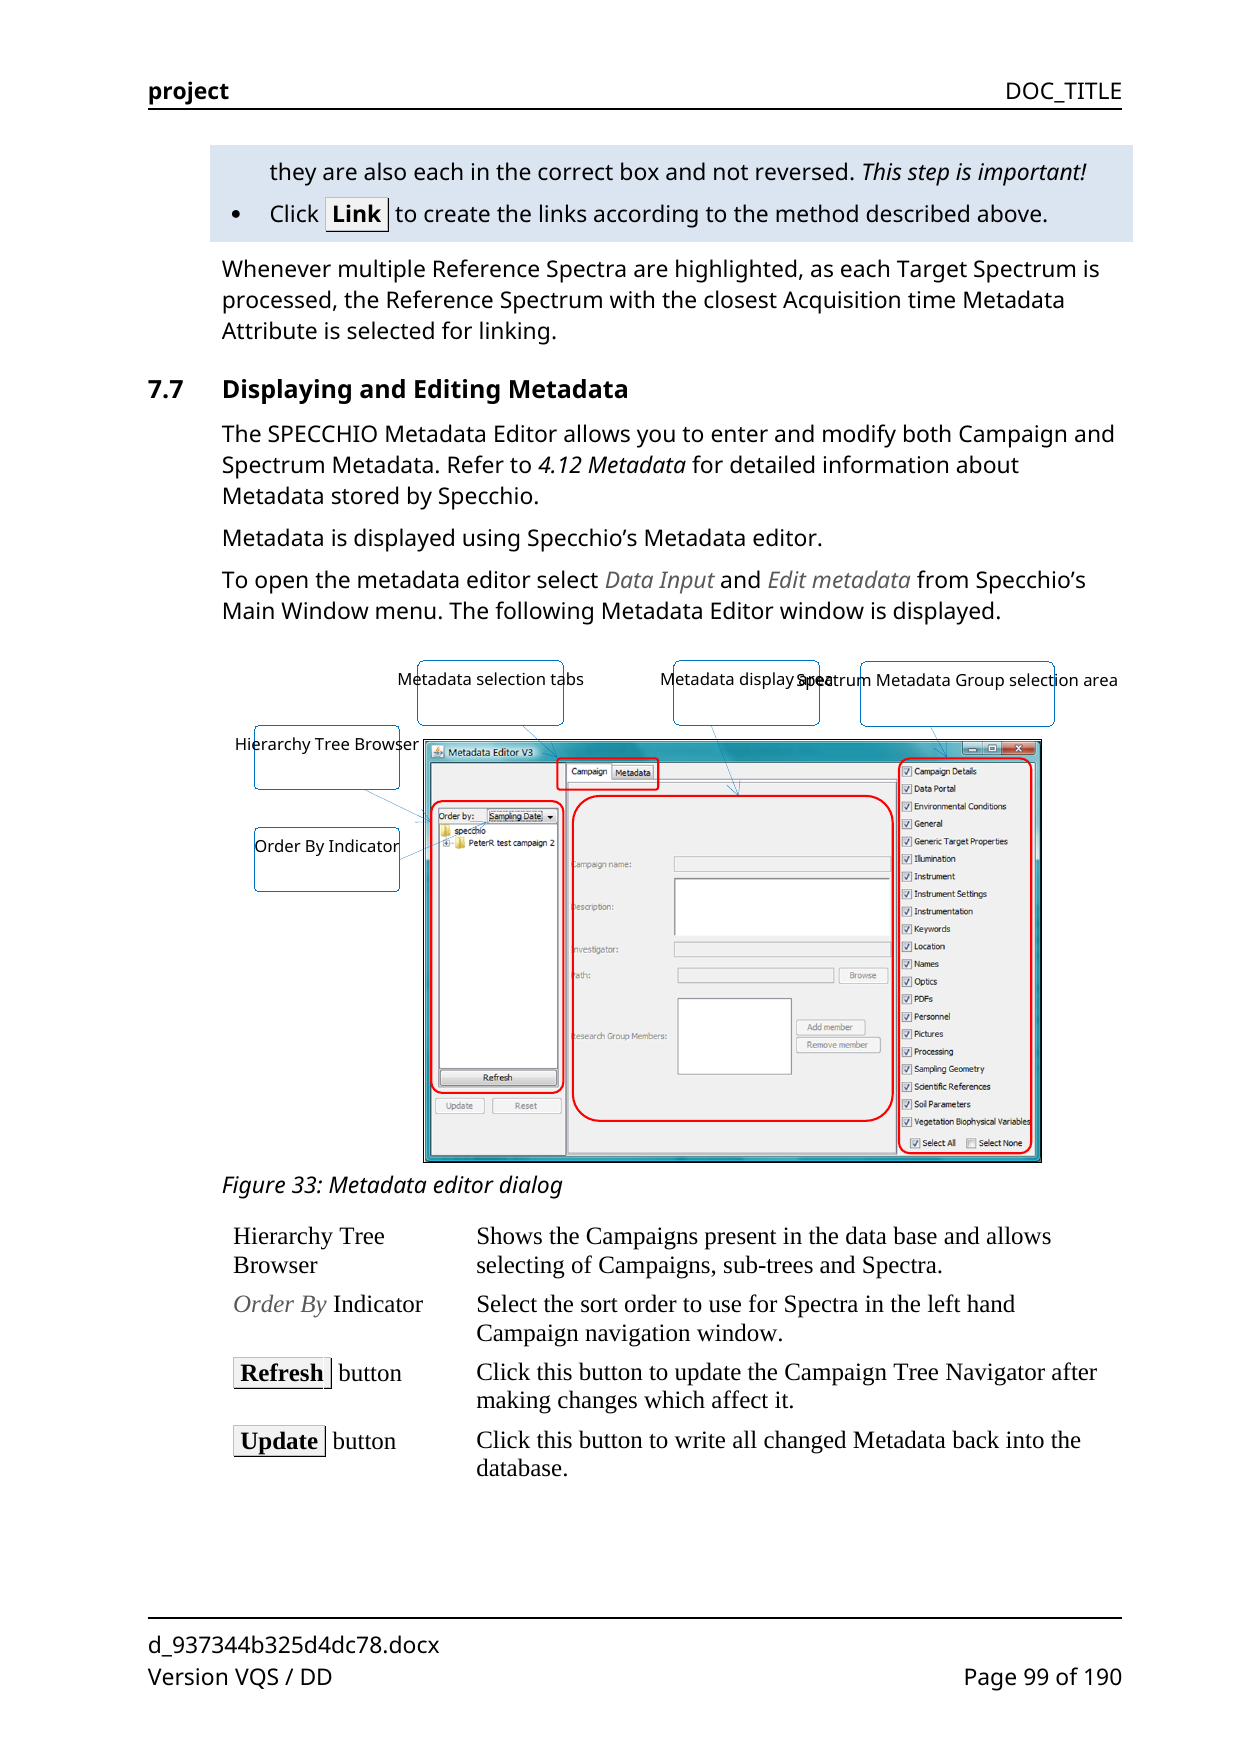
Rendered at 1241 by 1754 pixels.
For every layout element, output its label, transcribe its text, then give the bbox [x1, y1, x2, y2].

table_cell Click this button to update the Campaign Tree Navigator after making changes which affect it. [465, 1357, 1133, 1425]
table_header Hierarchy Tree Browser [222, 1221, 465, 1289]
table_header Shows the Campaigns present in the data base and allows selecting of Campaigns, sub-trees and Spectra. [465, 1221, 1133, 1289]
table_cell Click this button to write all changed Metadata back into the database. [465, 1425, 1133, 1493]
table_cell Order By Indicator [222, 1289, 465, 1357]
table_cell Select the sort order to use for Spectra in the left hand Campaign navigation window. [465, 1289, 1133, 1357]
table_cell Update button [222, 1425, 465, 1493]
picture [424, 823, 430, 848]
picture [574, 797, 891, 1119]
text To open the metadata editor select Data Input and Edit metadata from Specchio’s Main Window menu. The following Metadata Editor window is displayed. [222, 564, 1122, 626]
text Whenever multiple Reference Spectra are highlighted, as each Target Spectrum is processed, the Reference Spectrum with the closest Acquisition time Metadata Attribute is selected for linking. [222, 252, 1122, 346]
subtitle Editing Metadata [148, 371, 1122, 405]
picture [424, 740, 1041, 1162]
picture [433, 803, 562, 1091]
picture [559, 760, 657, 788]
table_cell Refresh button [222, 1357, 465, 1425]
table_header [210, 145, 1133, 242]
picture [901, 760, 1030, 1152]
